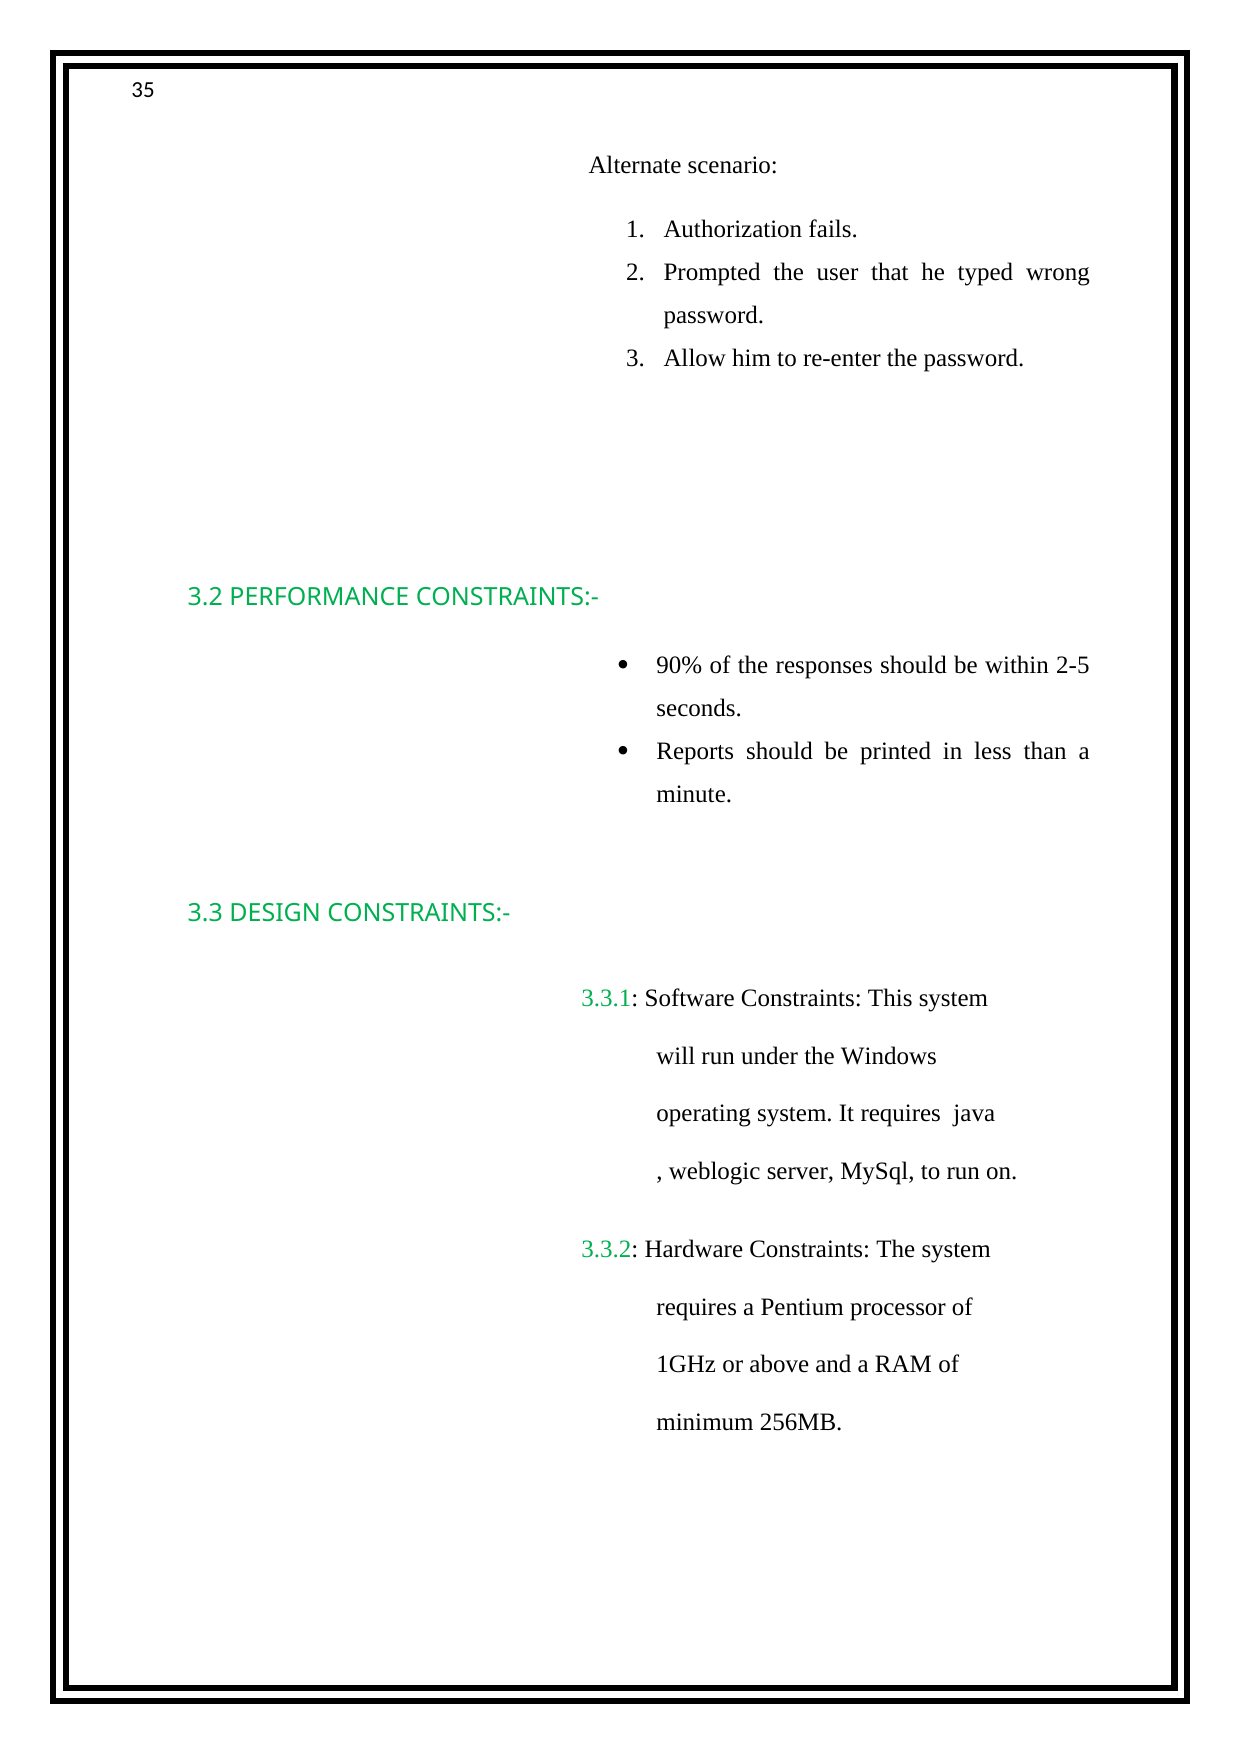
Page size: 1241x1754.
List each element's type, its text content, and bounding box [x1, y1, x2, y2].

text Alternate scenario: [588, 150, 1090, 179]
text 3.3.1: Software Constraints: This system will run under the Windows operating system. It requires java , weblogic server, MySql, to run on. [187, 983, 1090, 1185]
list Allow him to re-enter the password. [626, 343, 1090, 372]
text 3.2 PERFORMANCE CONSTRAINTS:- [187, 578, 1090, 612]
list Authorization fails. [626, 214, 1090, 243]
text 3.3.2: Hardware Constraints: The system requires a Pentium processor of 1GHz or above and a RAM of minimum 256MB. [187, 1234, 1090, 1436]
list Prompted the user that he typed wrong password. [626, 257, 1090, 329]
list Reports should be printed in less than a minute. [619, 736, 1090, 808]
list 90% of the responses should be within 2-5 seconds. [619, 650, 1090, 722]
text 3.3 DESIGN CONSTRAINTS:- [187, 894, 1090, 929]
